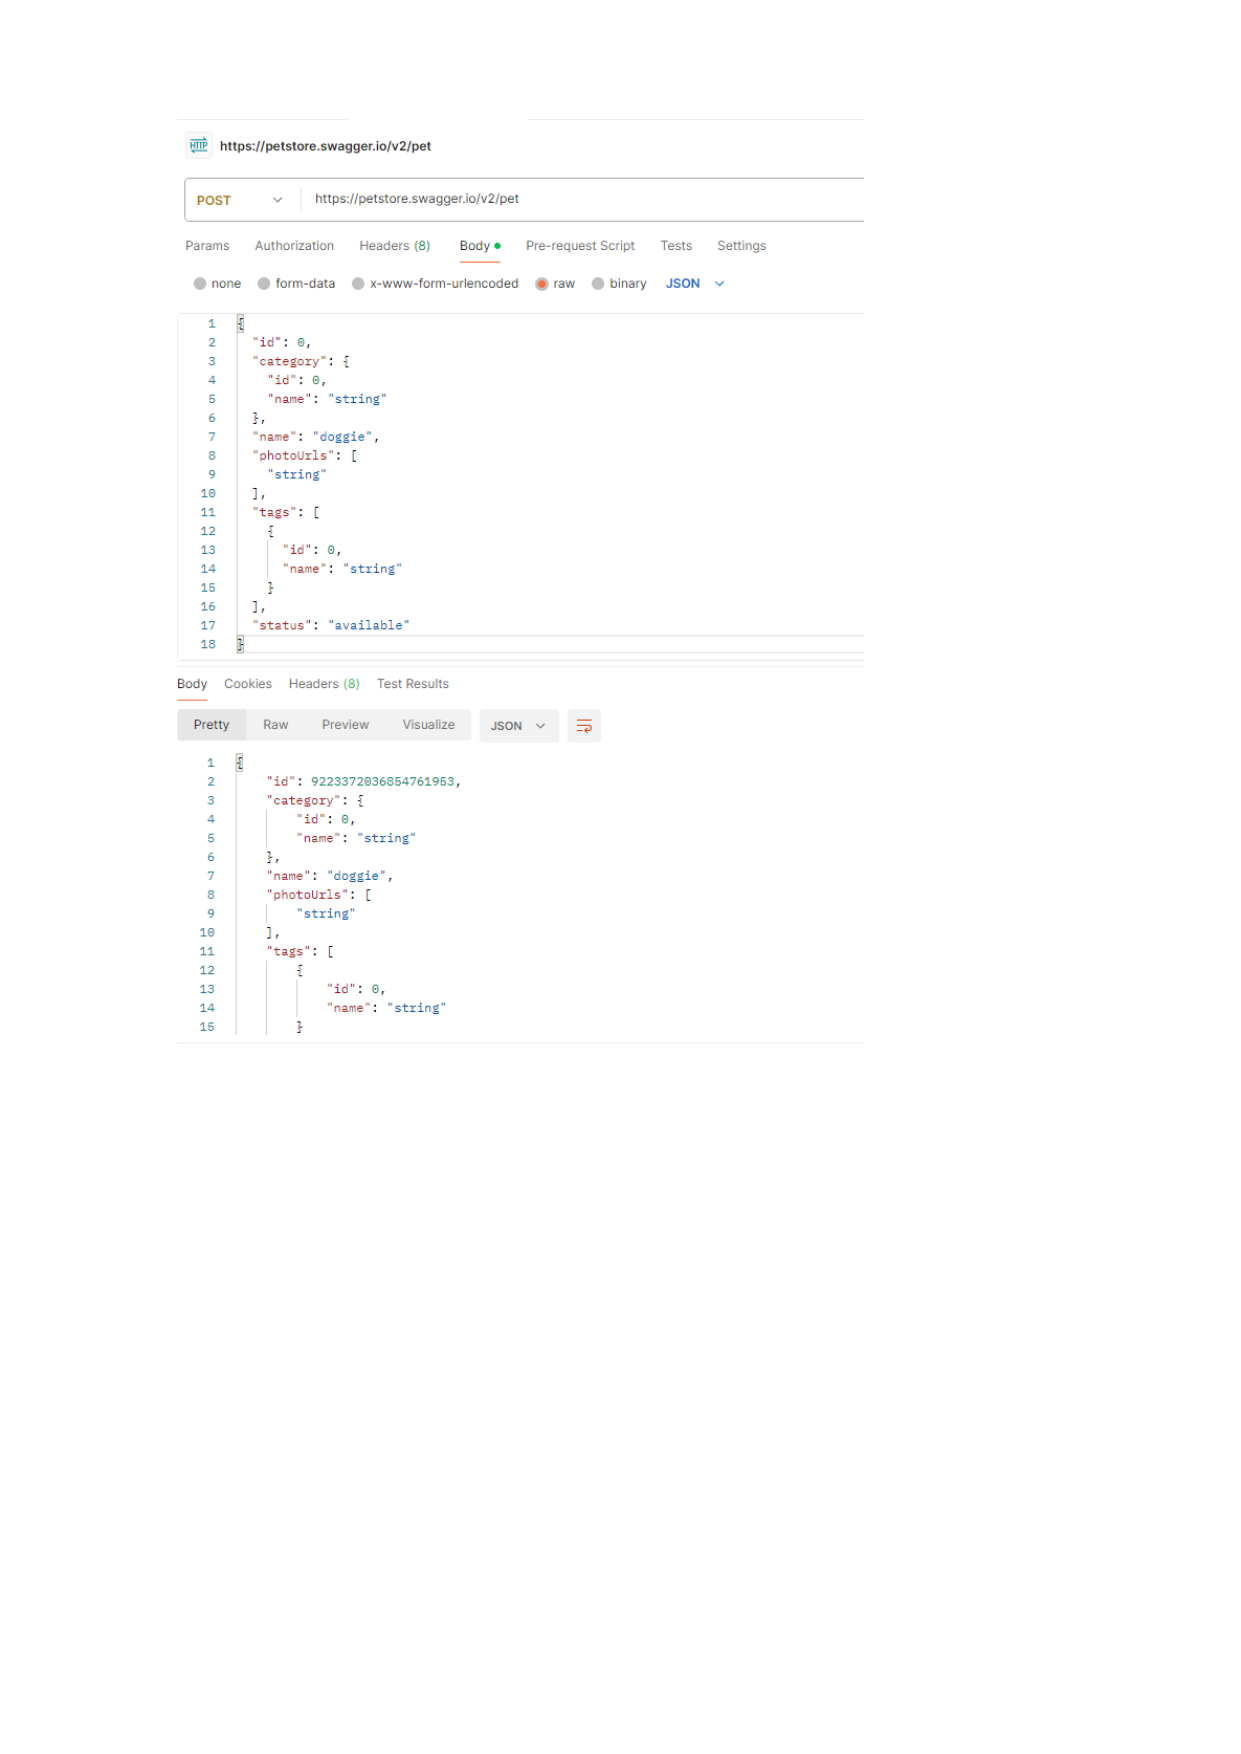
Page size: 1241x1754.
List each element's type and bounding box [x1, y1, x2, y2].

picture [177, 118, 864, 1056]
